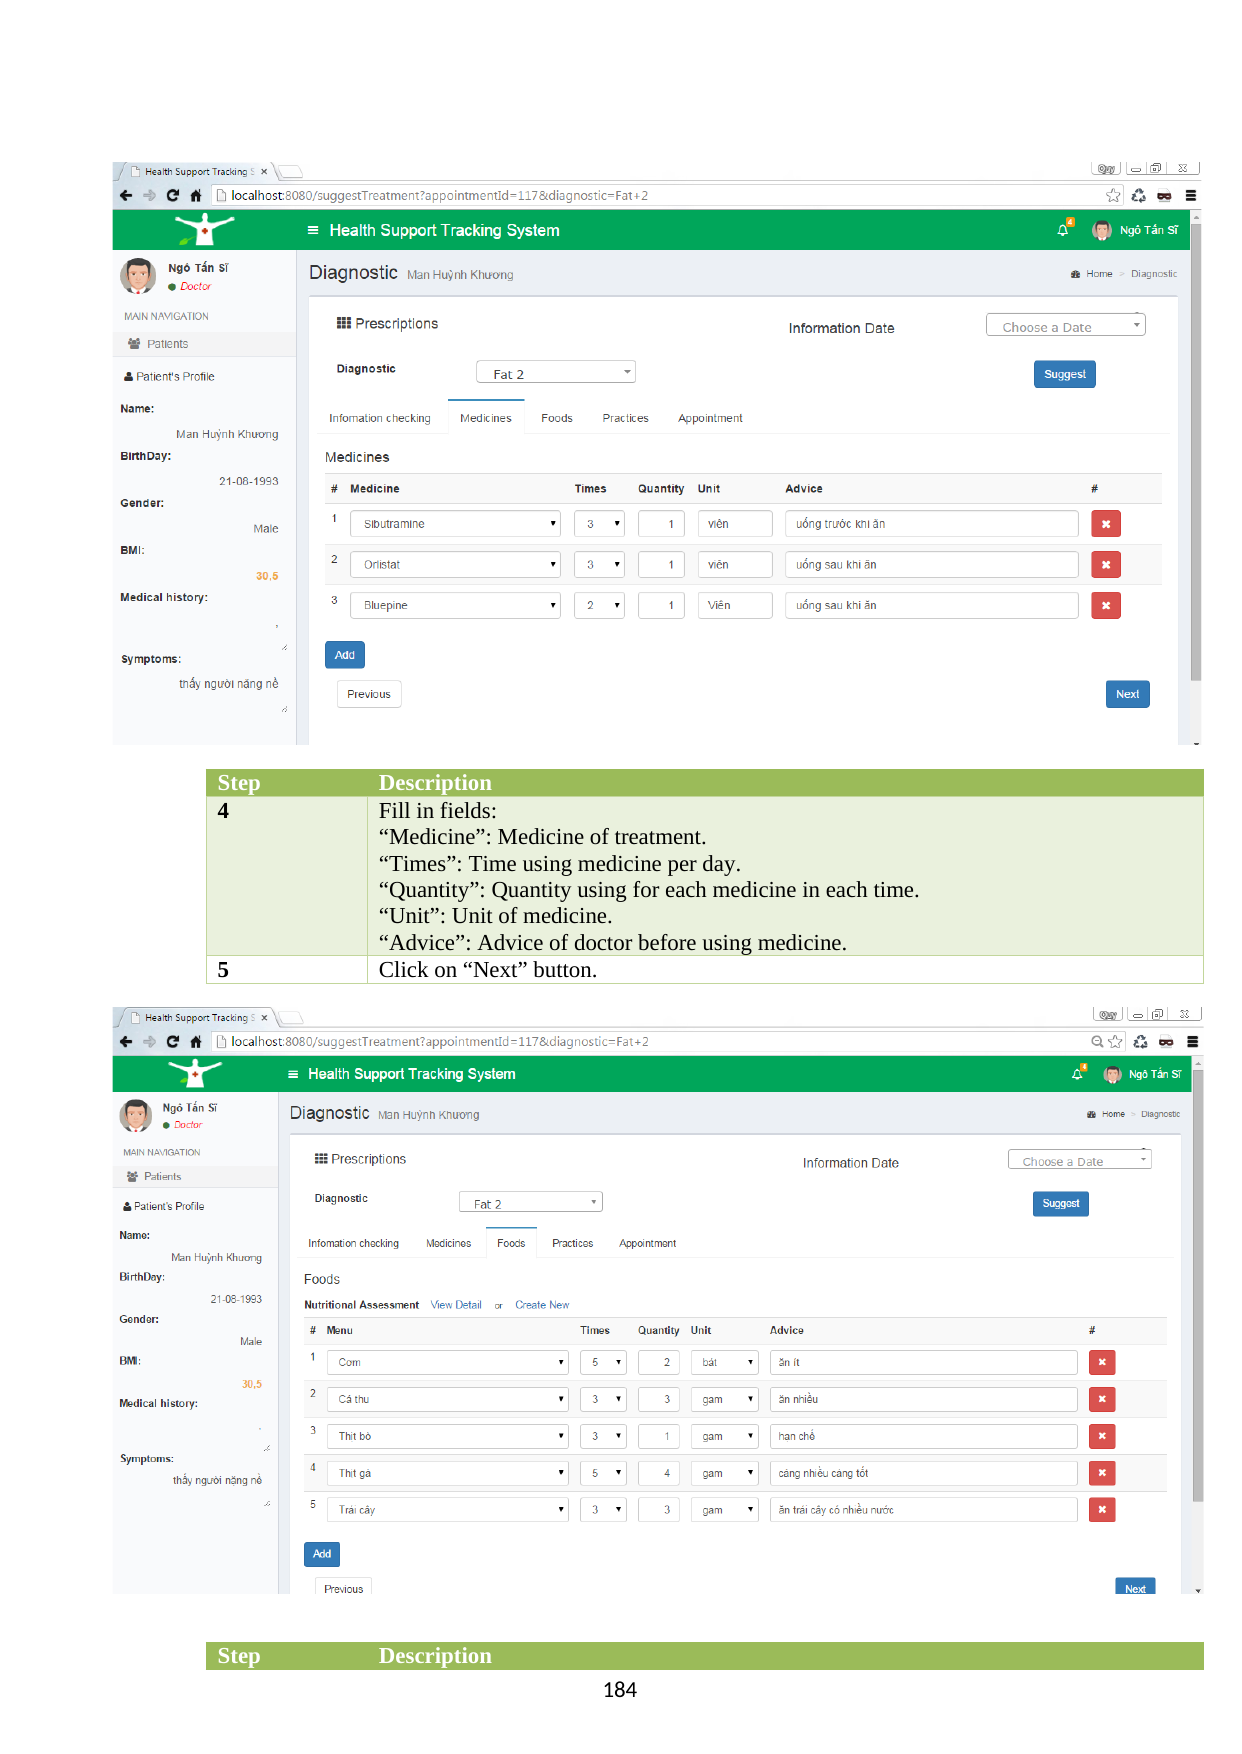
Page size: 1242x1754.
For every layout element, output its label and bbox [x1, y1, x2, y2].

picture [112, 1007, 1204, 1594]
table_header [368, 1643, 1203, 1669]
picture [112, 162, 1202, 745]
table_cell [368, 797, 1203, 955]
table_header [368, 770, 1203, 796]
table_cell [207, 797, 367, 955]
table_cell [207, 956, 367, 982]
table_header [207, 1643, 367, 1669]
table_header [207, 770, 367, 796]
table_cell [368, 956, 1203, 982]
